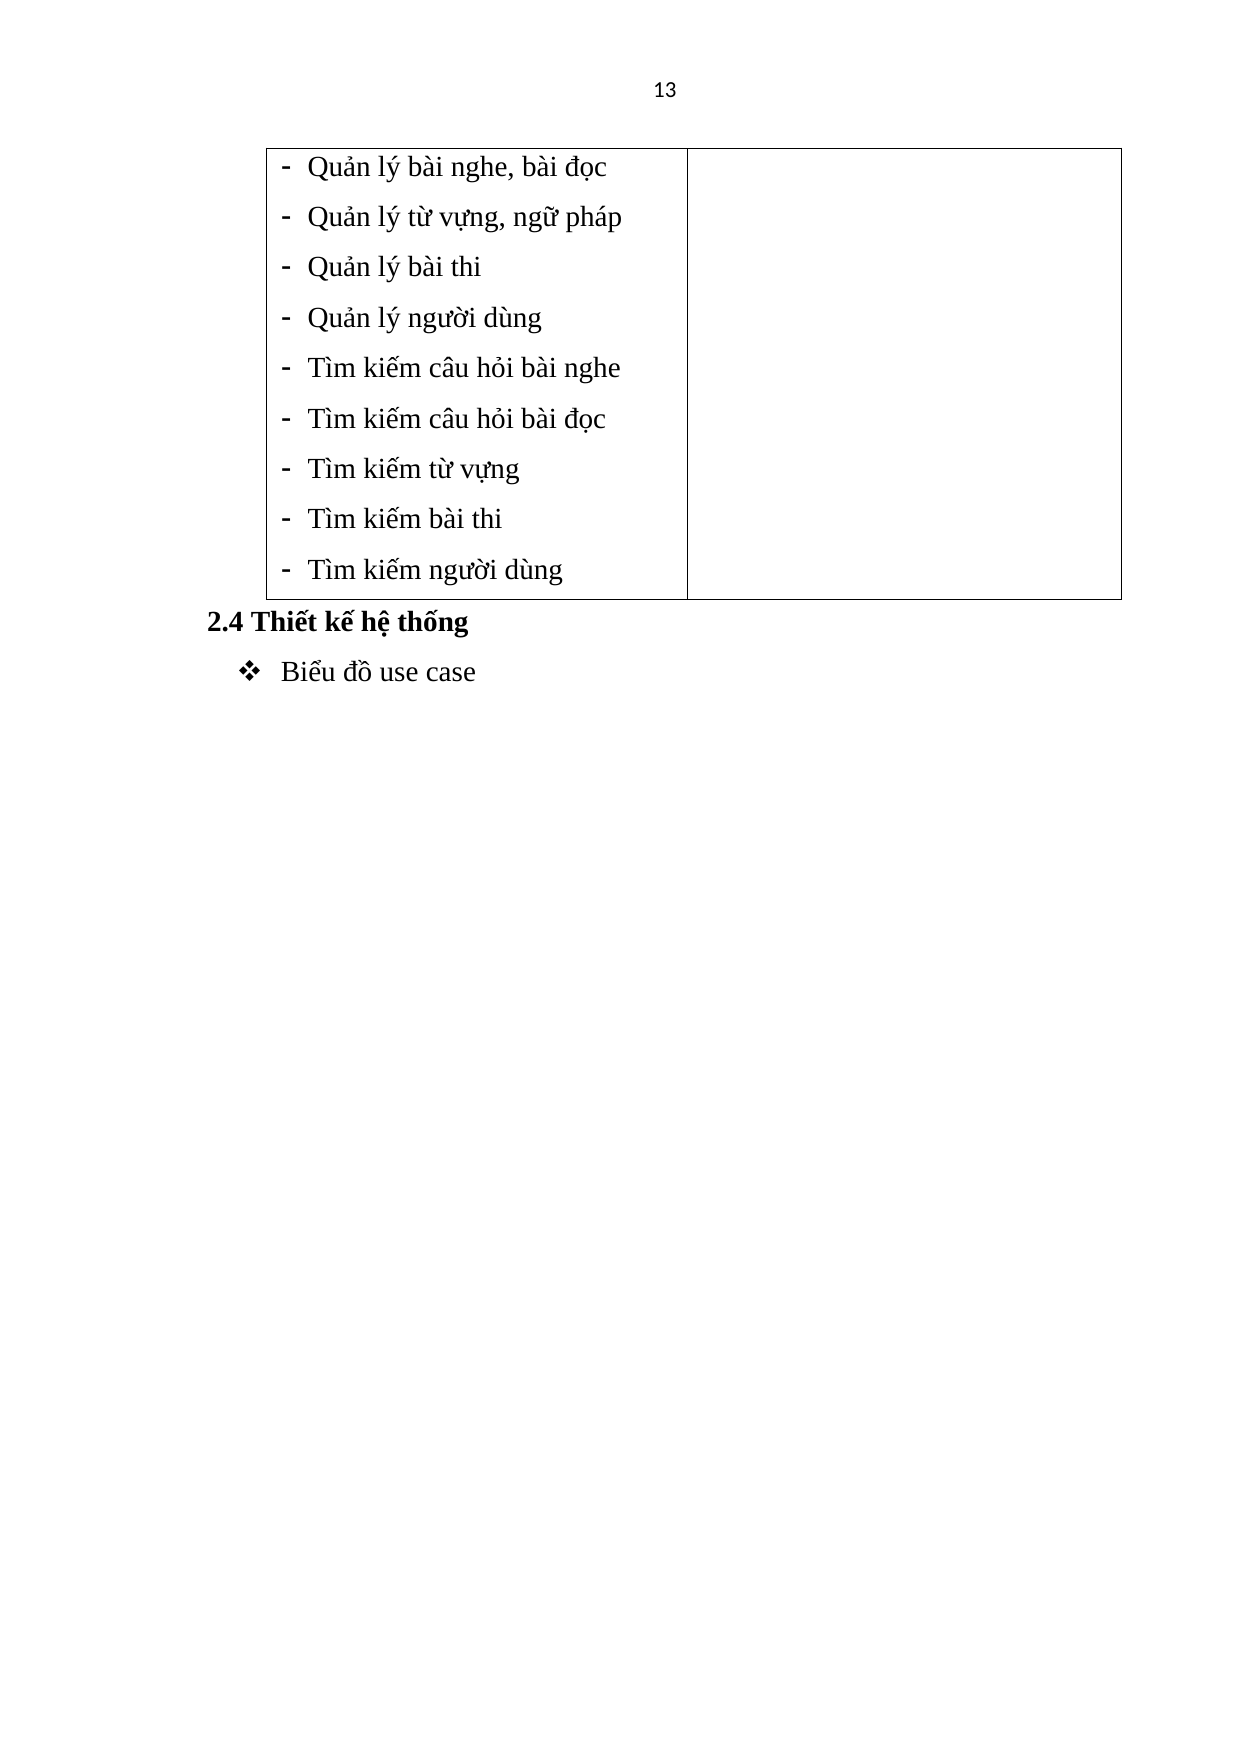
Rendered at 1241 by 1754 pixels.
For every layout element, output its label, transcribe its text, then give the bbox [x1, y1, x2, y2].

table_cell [688, 149, 1121, 599]
list Biểu đồ use case [236, 654, 1122, 688]
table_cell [267, 149, 687, 599]
subtitle 2.4 Thiết kế hệ thống [207, 604, 1122, 638]
